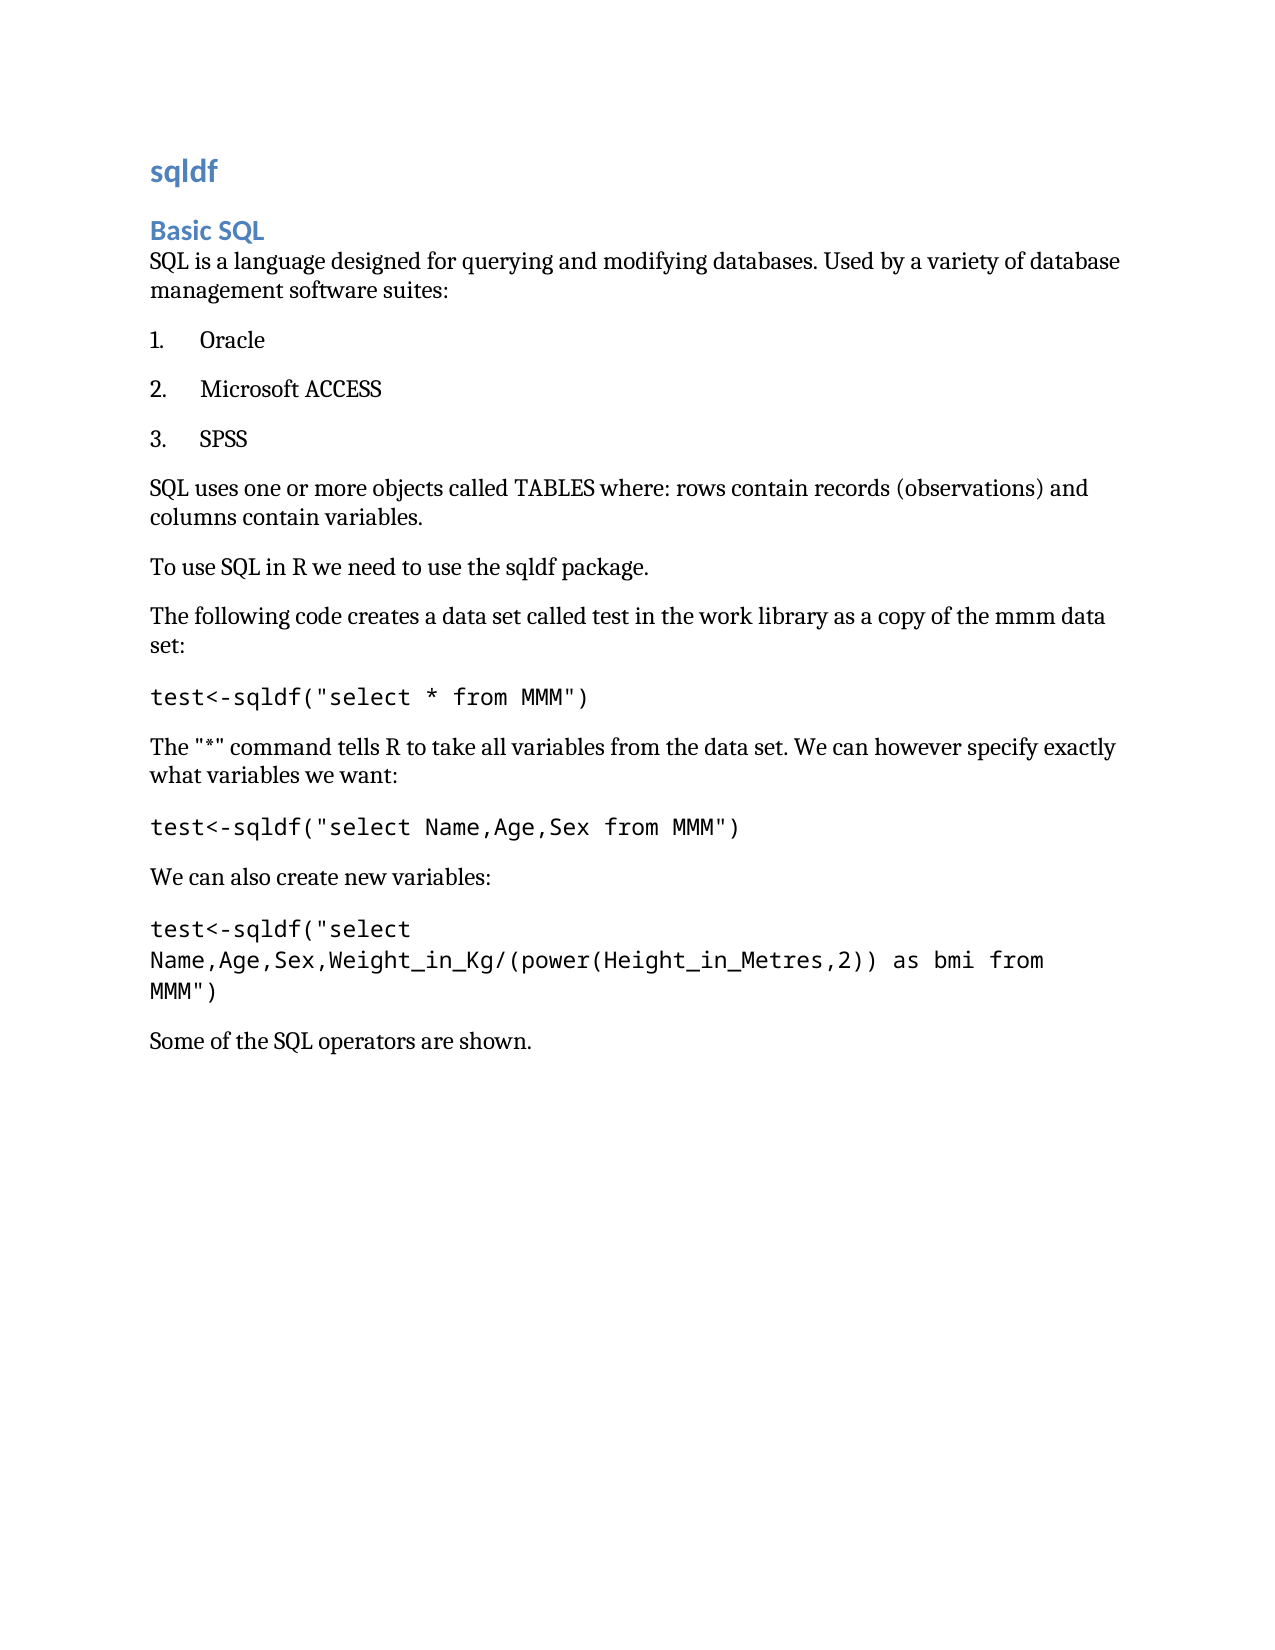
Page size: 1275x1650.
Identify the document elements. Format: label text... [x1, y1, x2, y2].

text We can also create new variables: [150, 863, 1125, 892]
text test<-sqldf("select Name,Age,Sex from MMM") [150, 811, 1125, 842]
list Microsoft ACCESS [150, 375, 1125, 404]
subtitle sqldf [150, 150, 1125, 191]
list SPSS [150, 425, 1125, 453]
subtitle Basic SQL [150, 212, 1125, 247]
text test<-sqldf("select Name,Age,Sex,Weight_in_Kg/(power(Height_in_Metres,2)) as bmi from MMM") [150, 913, 1125, 1006]
text To use SQL in R we need to use the sqldf package. [150, 553, 1125, 581]
text SQL uses one or more objects called TABLES where: rows contain records (observations) and columns contain variables. [150, 474, 1125, 532]
text Some of the SQL operators are shown. [150, 1027, 1125, 1056]
list Oracle [150, 326, 1125, 354]
text SQL is a language designed for querying and modifying databases. Used by a variety of database management software suites: [150, 247, 1125, 305]
text The following code creates a data set called test in the work library as a copy of the mmm data set: [150, 602, 1125, 660]
text The "*" command tells R to take all variables from the data set. We can however specify exactly what variables we want: [150, 733, 1125, 790]
text test<-sqldf("select * from MMM") [150, 681, 1125, 712]
